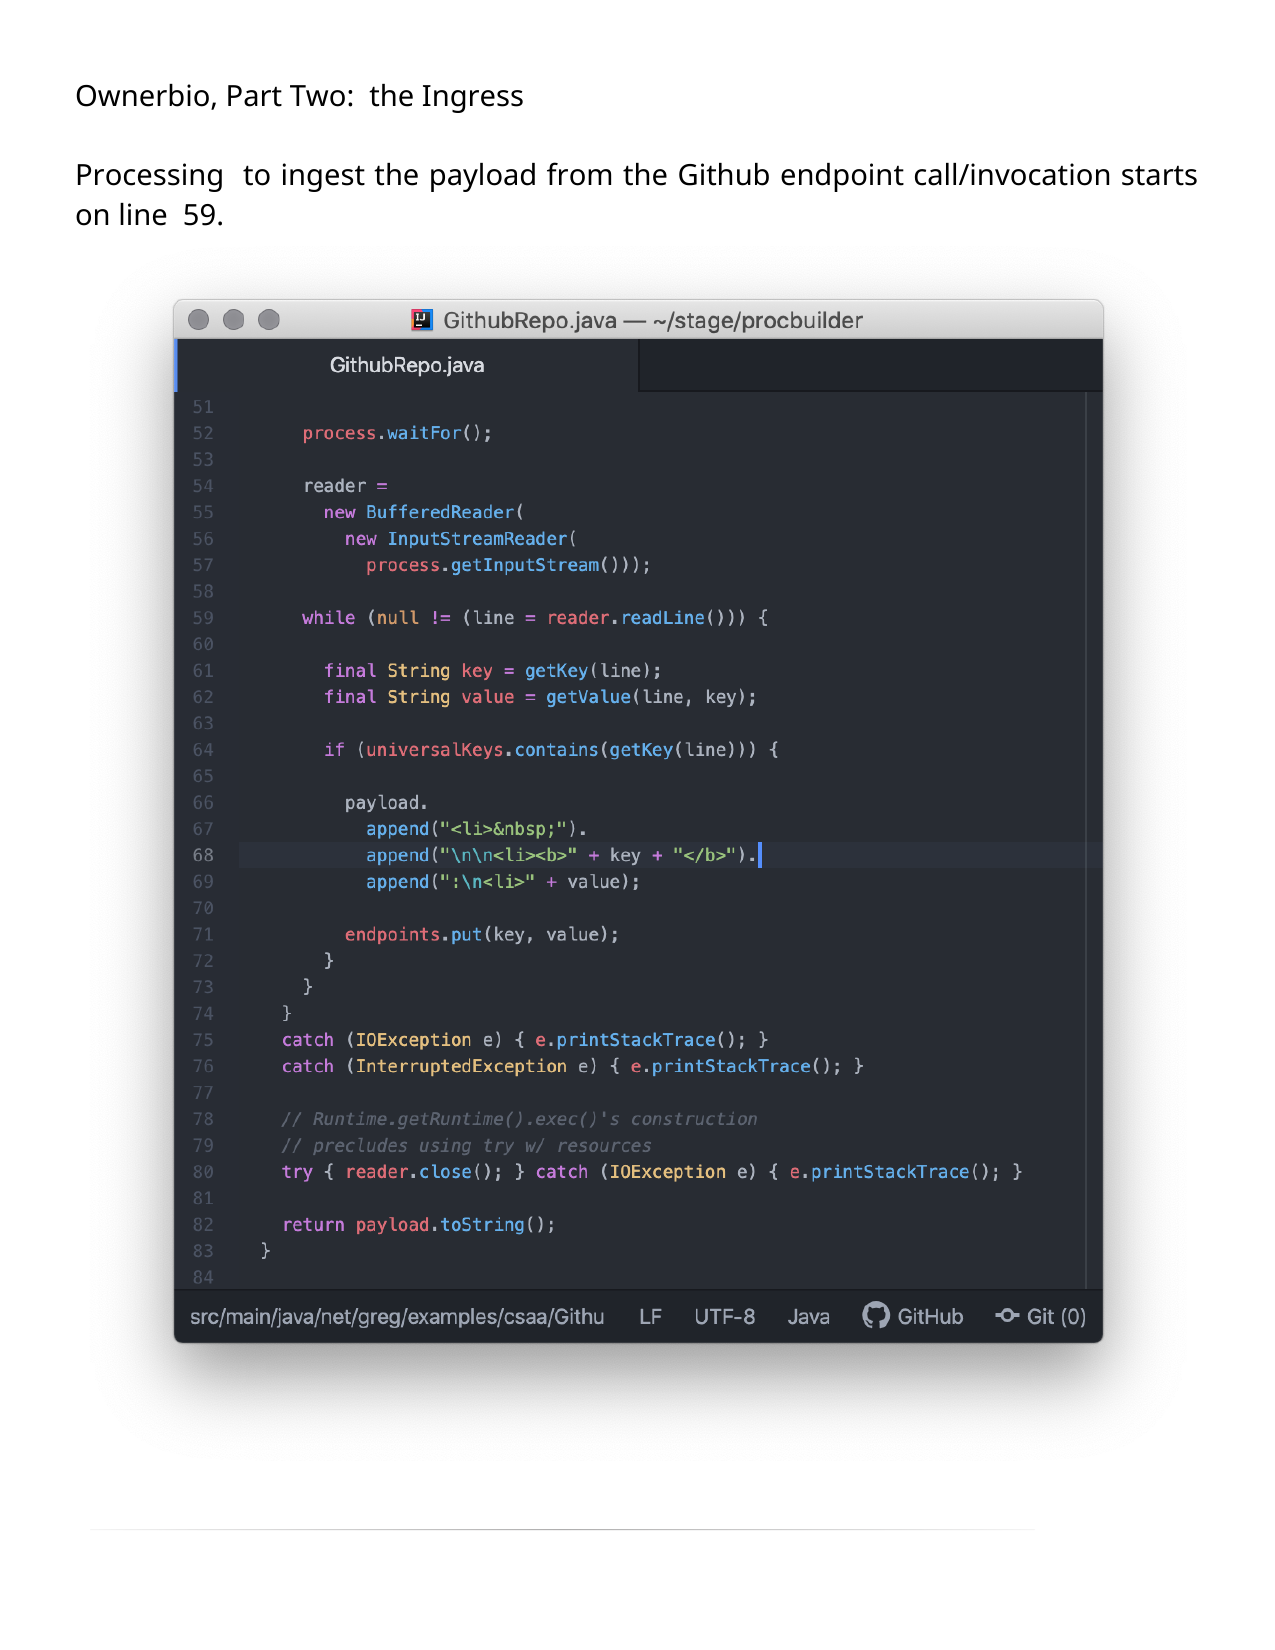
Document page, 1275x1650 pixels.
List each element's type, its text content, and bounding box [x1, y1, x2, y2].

picture [75, 1512, 1050, 1545]
text Processing to ingest the payload from the Github endpoint call/invocation starts on line 59. [75, 154, 1200, 233]
text Ownerbio, Part Two: the Ingress [75, 75, 1200, 115]
picture [75, 233, 1200, 1473]
